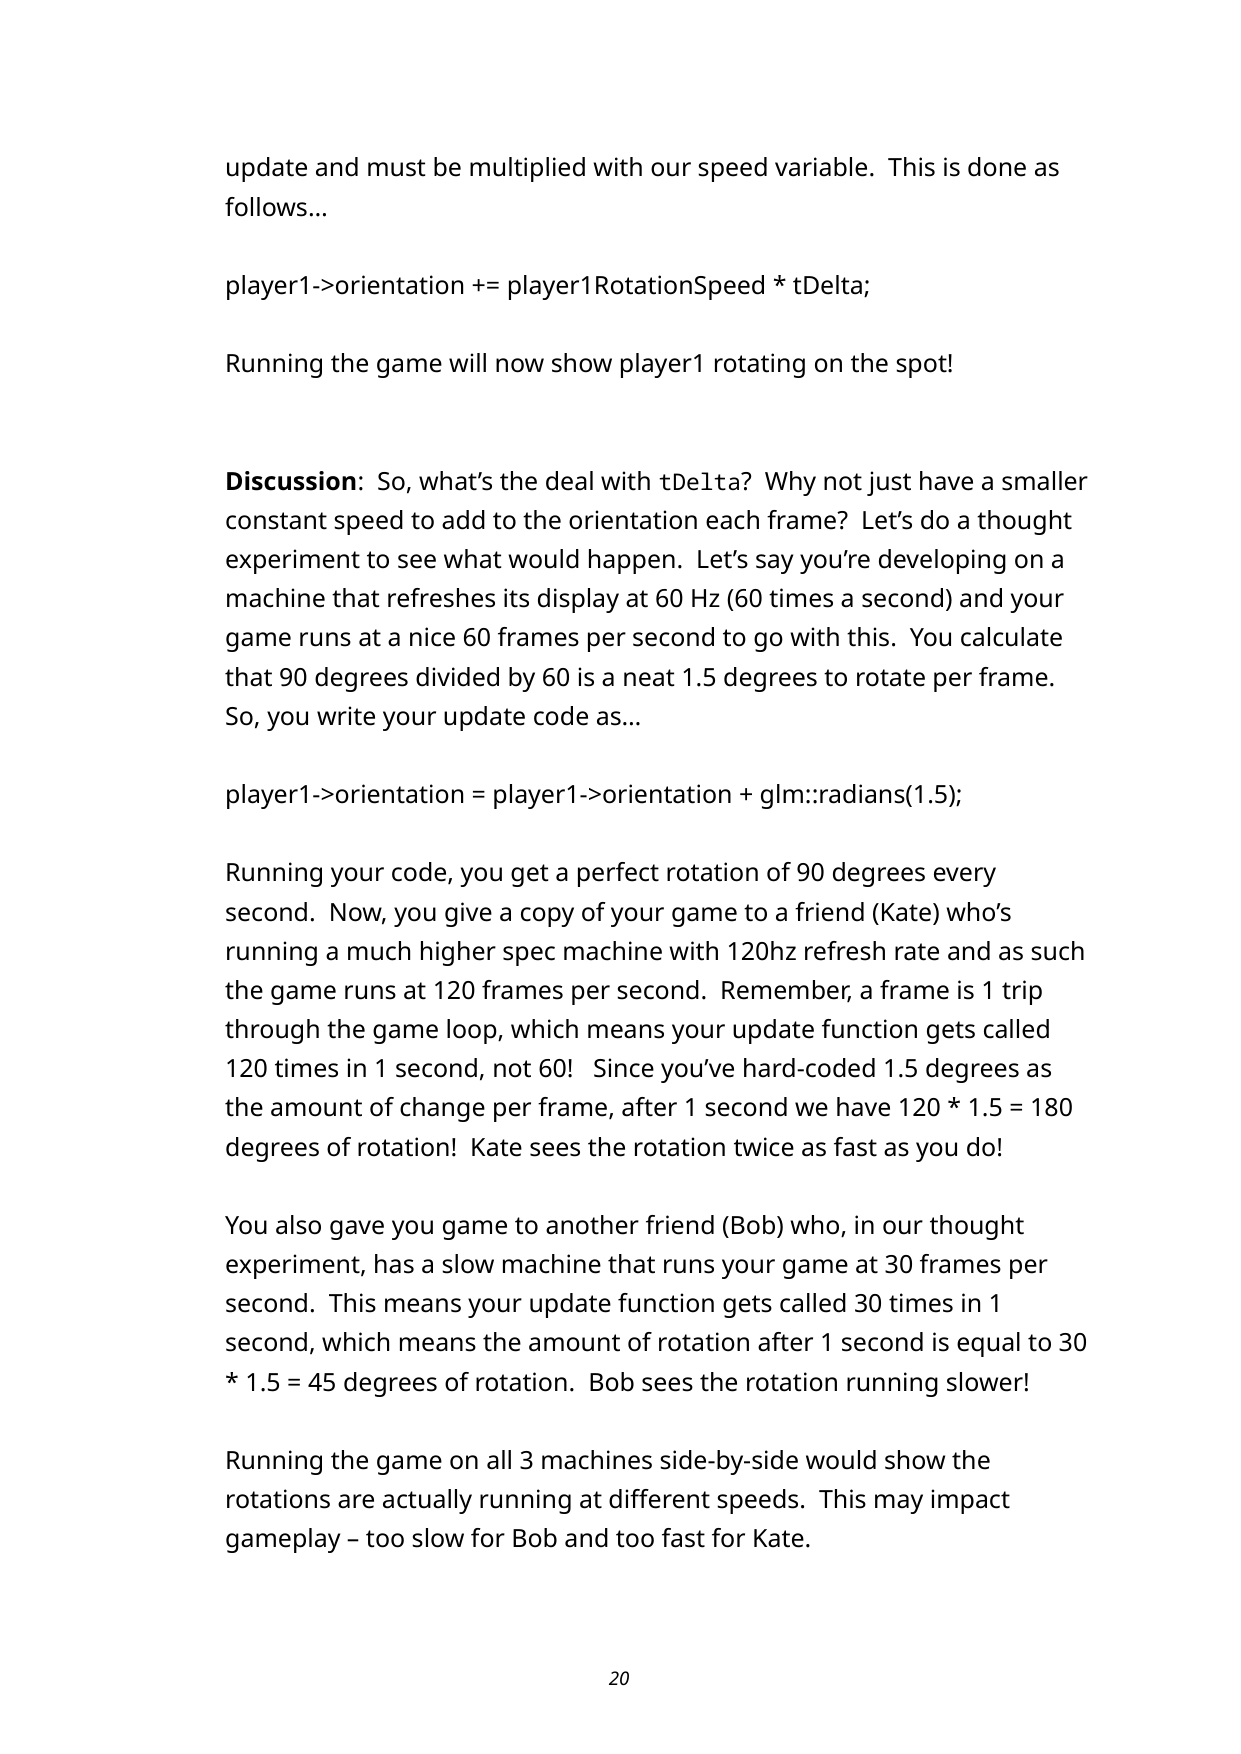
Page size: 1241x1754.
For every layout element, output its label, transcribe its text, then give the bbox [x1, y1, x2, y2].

list Running the game will now show player1 rotating on the spot! [225, 346, 1090, 380]
list Running the game on all 3 machines side-by-side would show the rotations are actually running at different speeds. This may impact gameplay – too slow for Bob and too fast for Kate. [225, 1442, 1090, 1555]
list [225, 150, 1090, 223]
list player1->orientation += player1RotationSpeed * tDelta; [225, 267, 1090, 302]
list Running your code, you get a perfect rotation of 90 degrees every second. Now, you give a copy of your game to a friend (Kate) who’s running a much higher spec machine with 120hz refresh rate and as such the game runs at 120 frames per second. Remember, a frame is 1 trip through the game loop, which means your update function gets called 120 times in 1 second, not 60! Since you’ve hard-coded 1.5 degrees as the amount of change per frame, after 1 second we have 120 * 1.5 = 180 degrees of rotation! Kate sees the rotation twice as fast as you do! [225, 855, 1090, 1163]
list You also gave you game to another friend (Bob) who, in our thought experiment, has a slow machine that runs your game at 30 frames per second. This means your update function gets called 30 times in 1 second, which means the amount of rotation after 1 second is equal to 30 * 1.5 = 45 degrees of rotation. Bob sees the rotation running slower! [225, 1207, 1090, 1398]
list Discussion: So, what’s the deal with tDelta? Why not just have a smaller constant speed to add to the orientation each frame? Let’s do a thought experiment to see what would happen. Let’s say you’re developing on a machine that refreshes its display at 60 Hz (60 times a second) and your game runs at a nice 60 frames per second to go with this. You calculate that 90 degrees divided by 60 is a neat 1.5 degrees to rotate per frame. So, you write your update code as… [225, 463, 1090, 732]
list player1->orientation = player1->orientation + glm::radians(1.5); [225, 777, 1090, 811]
